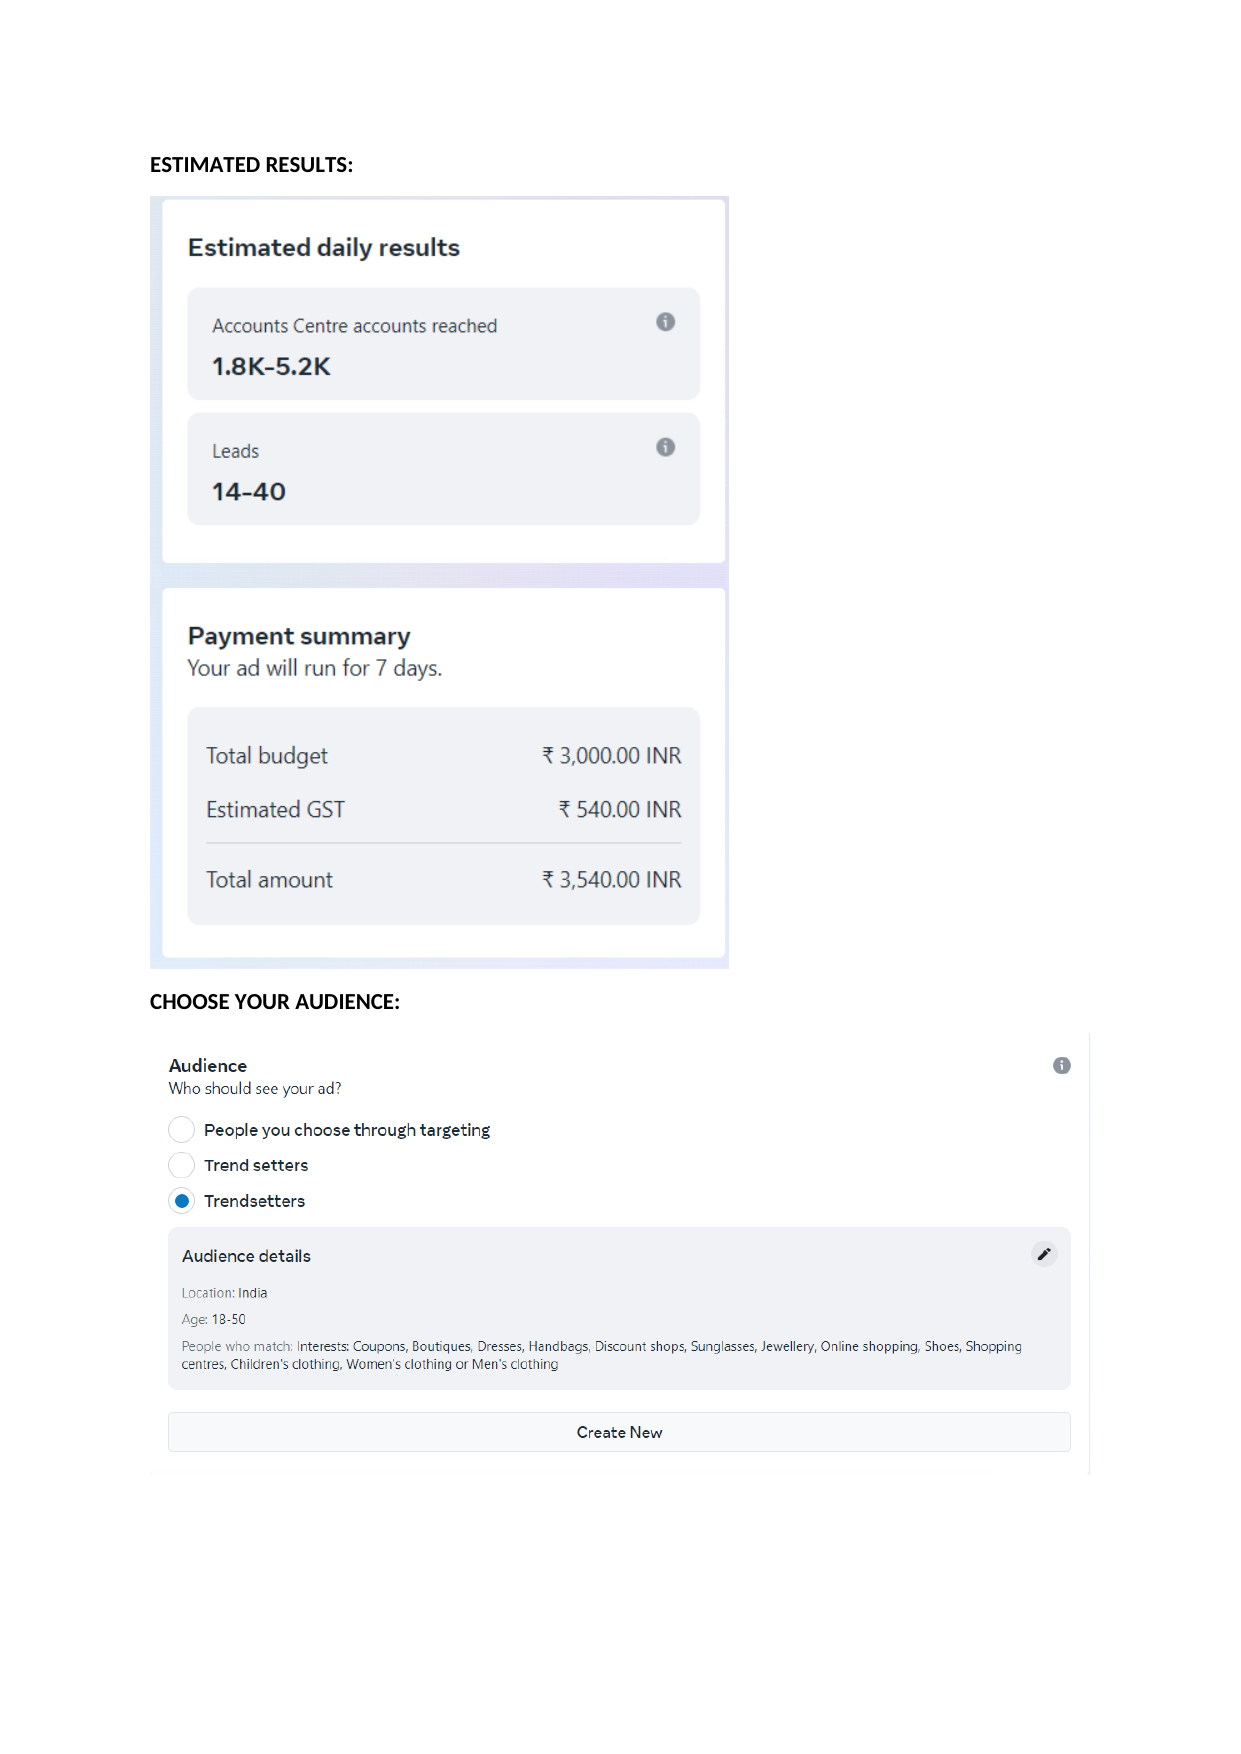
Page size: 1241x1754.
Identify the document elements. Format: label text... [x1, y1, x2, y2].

text CHOOSE YOUR AUDIENCE: [150, 987, 1090, 1015]
text ESTIMATED RESULTS: [150, 150, 1090, 178]
picture [150, 1033, 1091, 1474]
picture [150, 196, 729, 969]
